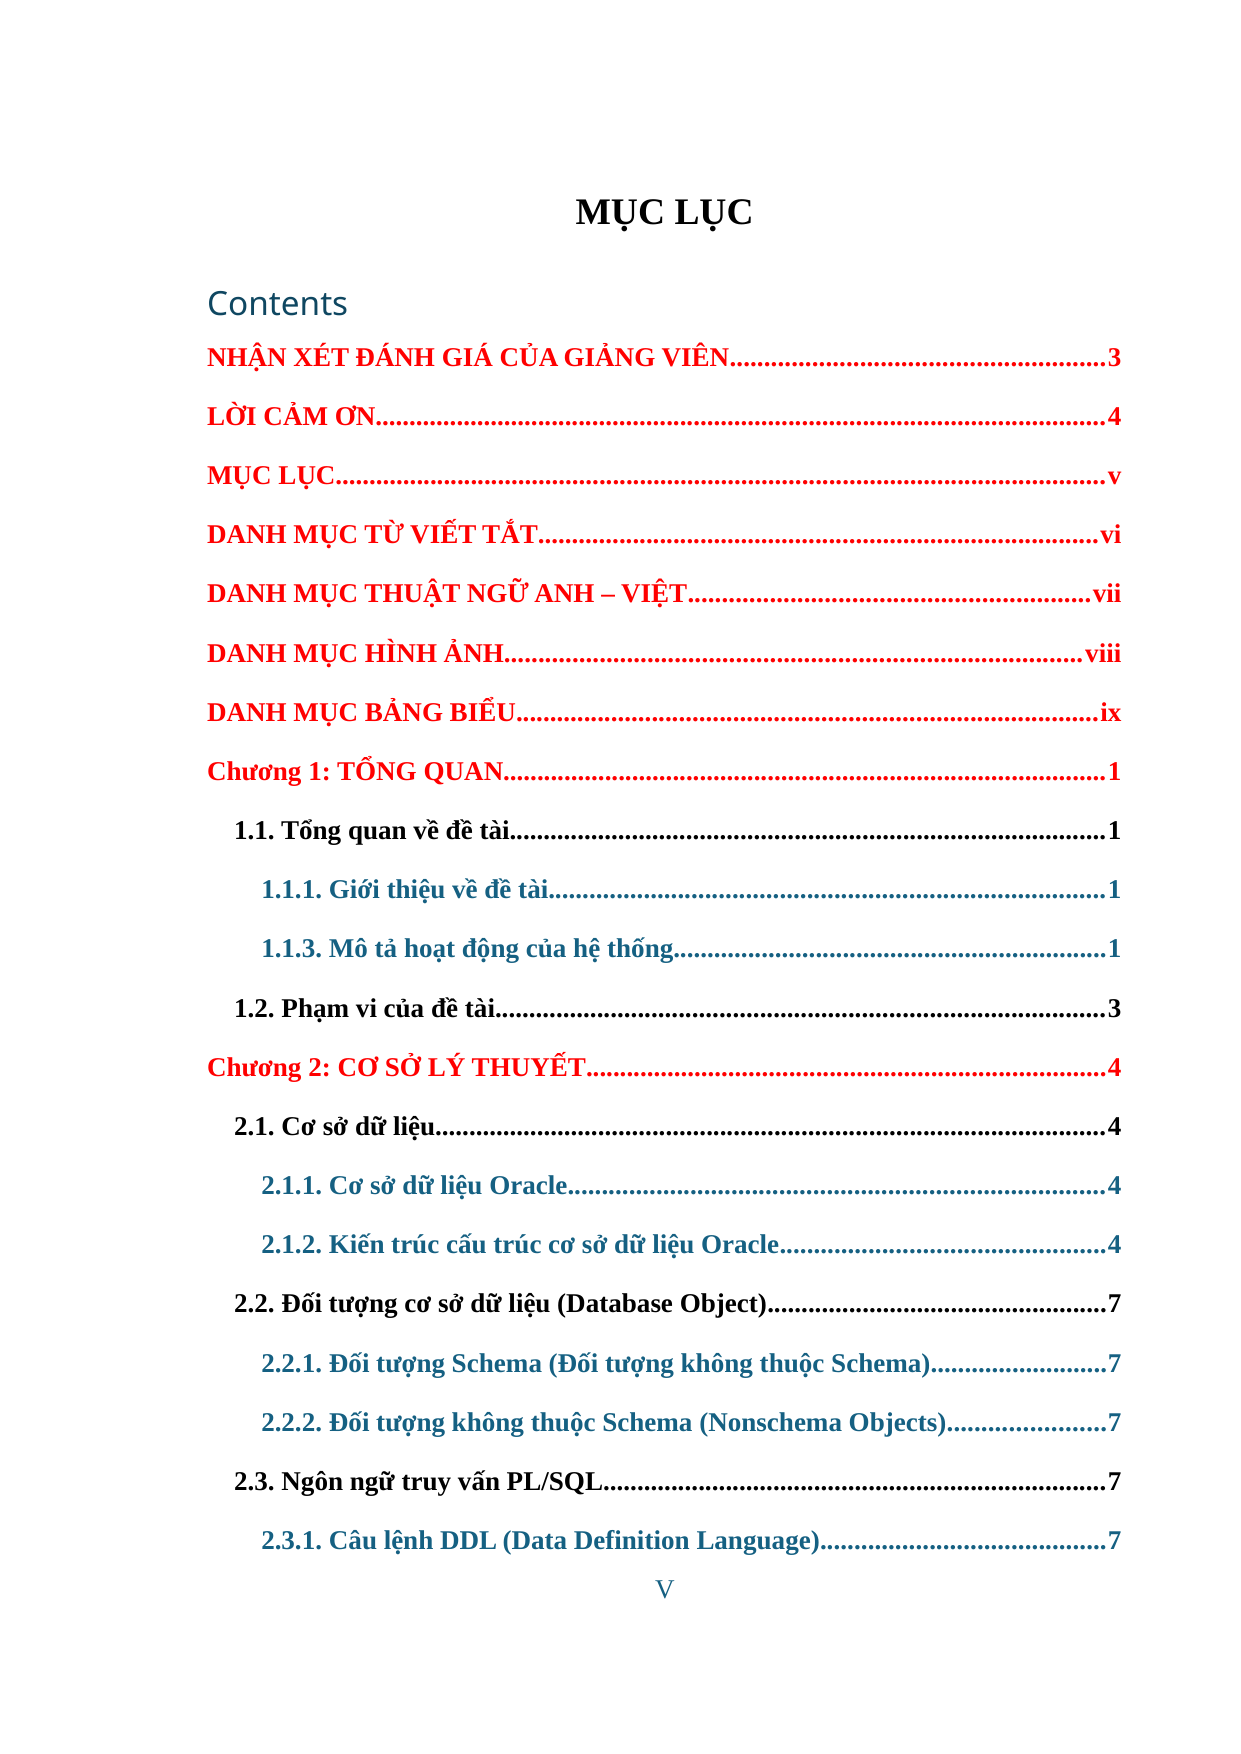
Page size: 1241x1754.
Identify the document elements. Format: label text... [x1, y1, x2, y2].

subtitle MỤC LỤC [207, 190, 1122, 233]
